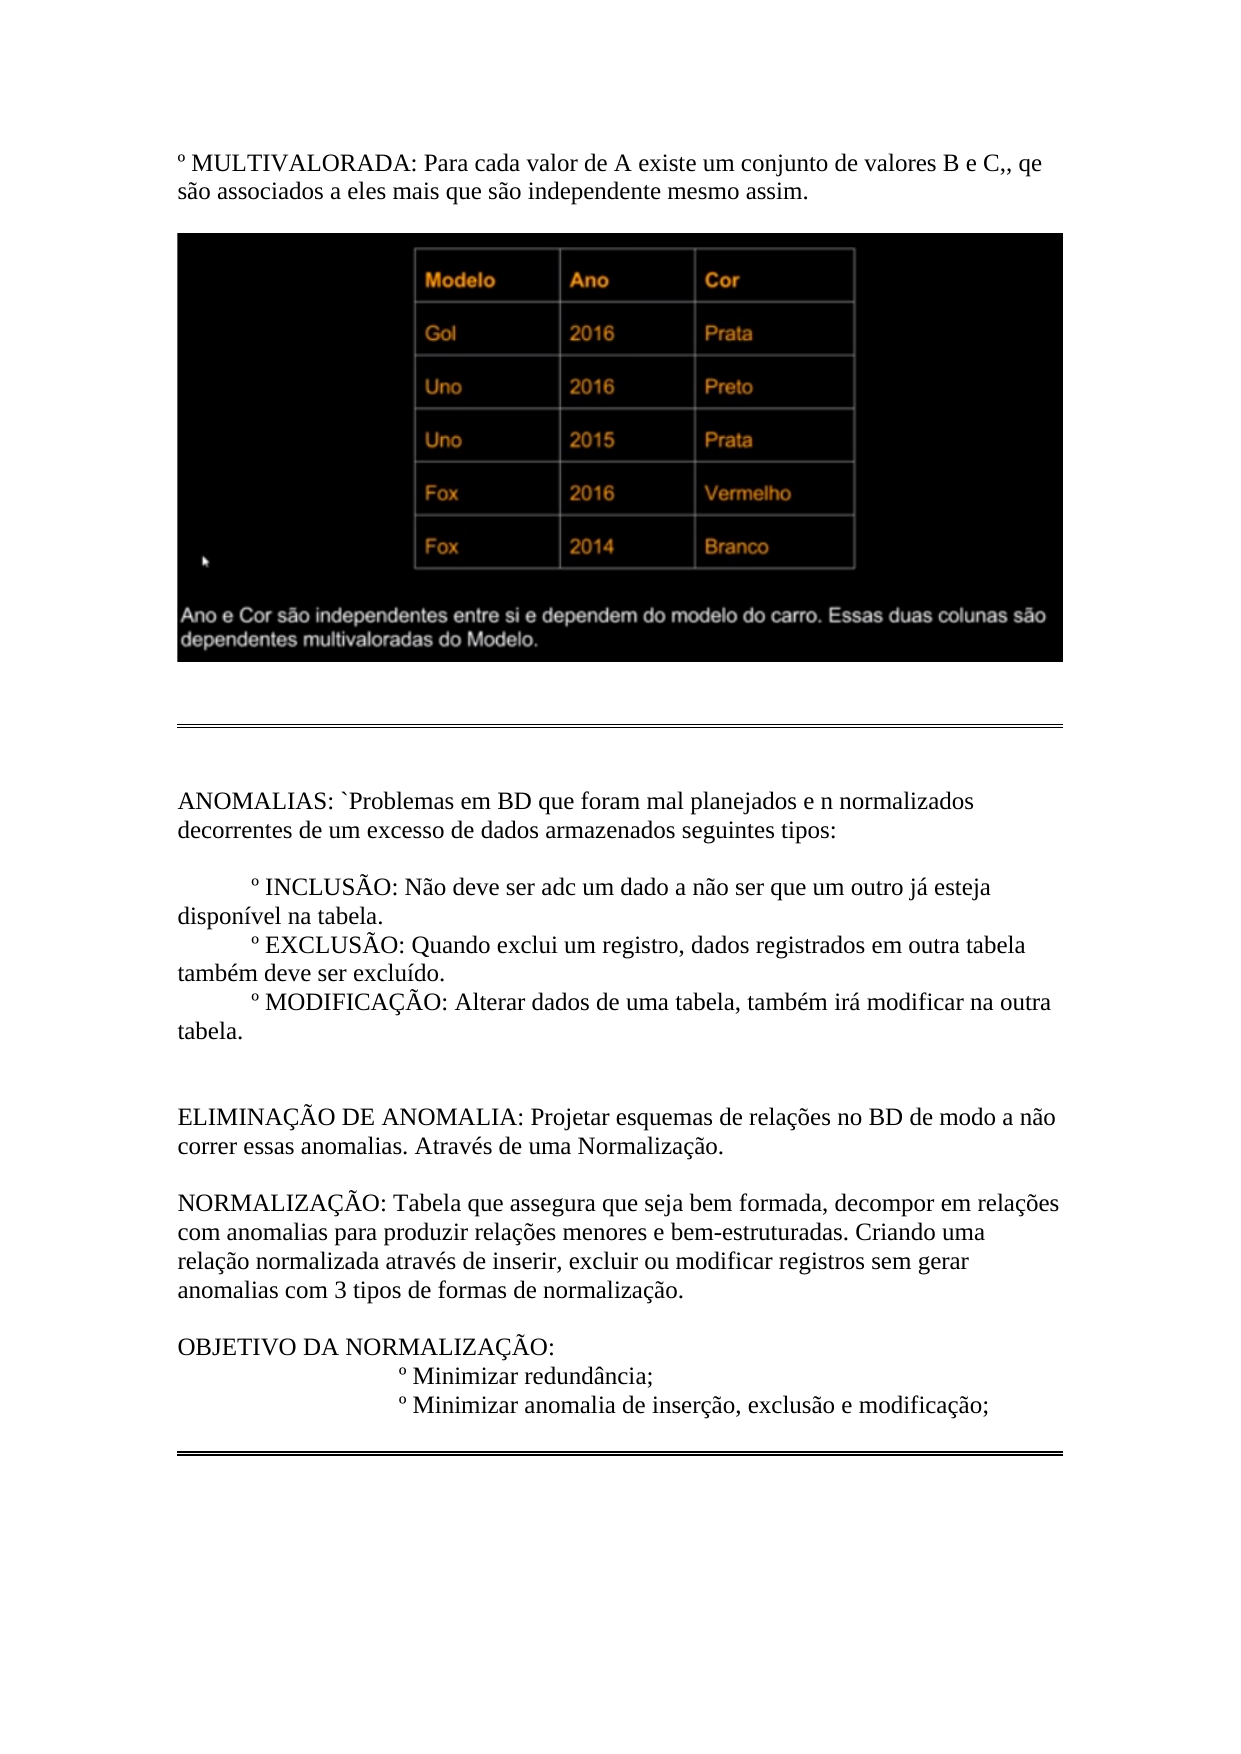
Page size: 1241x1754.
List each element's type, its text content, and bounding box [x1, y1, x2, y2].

text º Minimizar anomalia de inserção, exclusão e modificação; [177, 1390, 1063, 1418]
text ANOMALIAS: `Problemas em BD que foram mal planejados e n normalizados decorrentes de um excesso de dados armazenados seguintes tipos: [177, 786, 1063, 872]
text º MULTIVALORADA: Para cada valor de A existe um conjunto de valores B e C,, qe são associados a eles mais que são independente mesmo assim. [177, 148, 1063, 205]
text NORMALIZAÇÃO: Tabela que assegura que seja bem formada, decompor em relações com anomalias para produzir relações menores e bem-estruturadas. Criando uma relação normalizada através de inserir, excluir ou modificar registros sem gerar anomalias com 3 tipos de formas de normalização. [177, 1188, 1063, 1303]
text º MODIFICAÇÃO: Alterar dados de uma tabela, também irá modificar na outra tabela. [177, 987, 1063, 1045]
text º EXCLUSÃO: Quando exclui um registro, dados registrados em outra tabela também deve ser excluído. [177, 930, 1063, 987]
text ELIMINAÇÃO DE ANOMALIA: Projetar esquemas de relações no BD de modo a não correr essas anomalias. Através de uma Normalização. [177, 1102, 1063, 1160]
text OBJETIVO DA NORMALIZAÇÃO: [177, 1332, 1063, 1361]
text º Minimizar redundância; [398, 1361, 1063, 1390]
text º INCLUSÃO: Não deve ser adc um dado a não ser que um outro já esteja disponível na tabela. [177, 872, 1063, 930]
picture [177, 233, 1063, 662]
